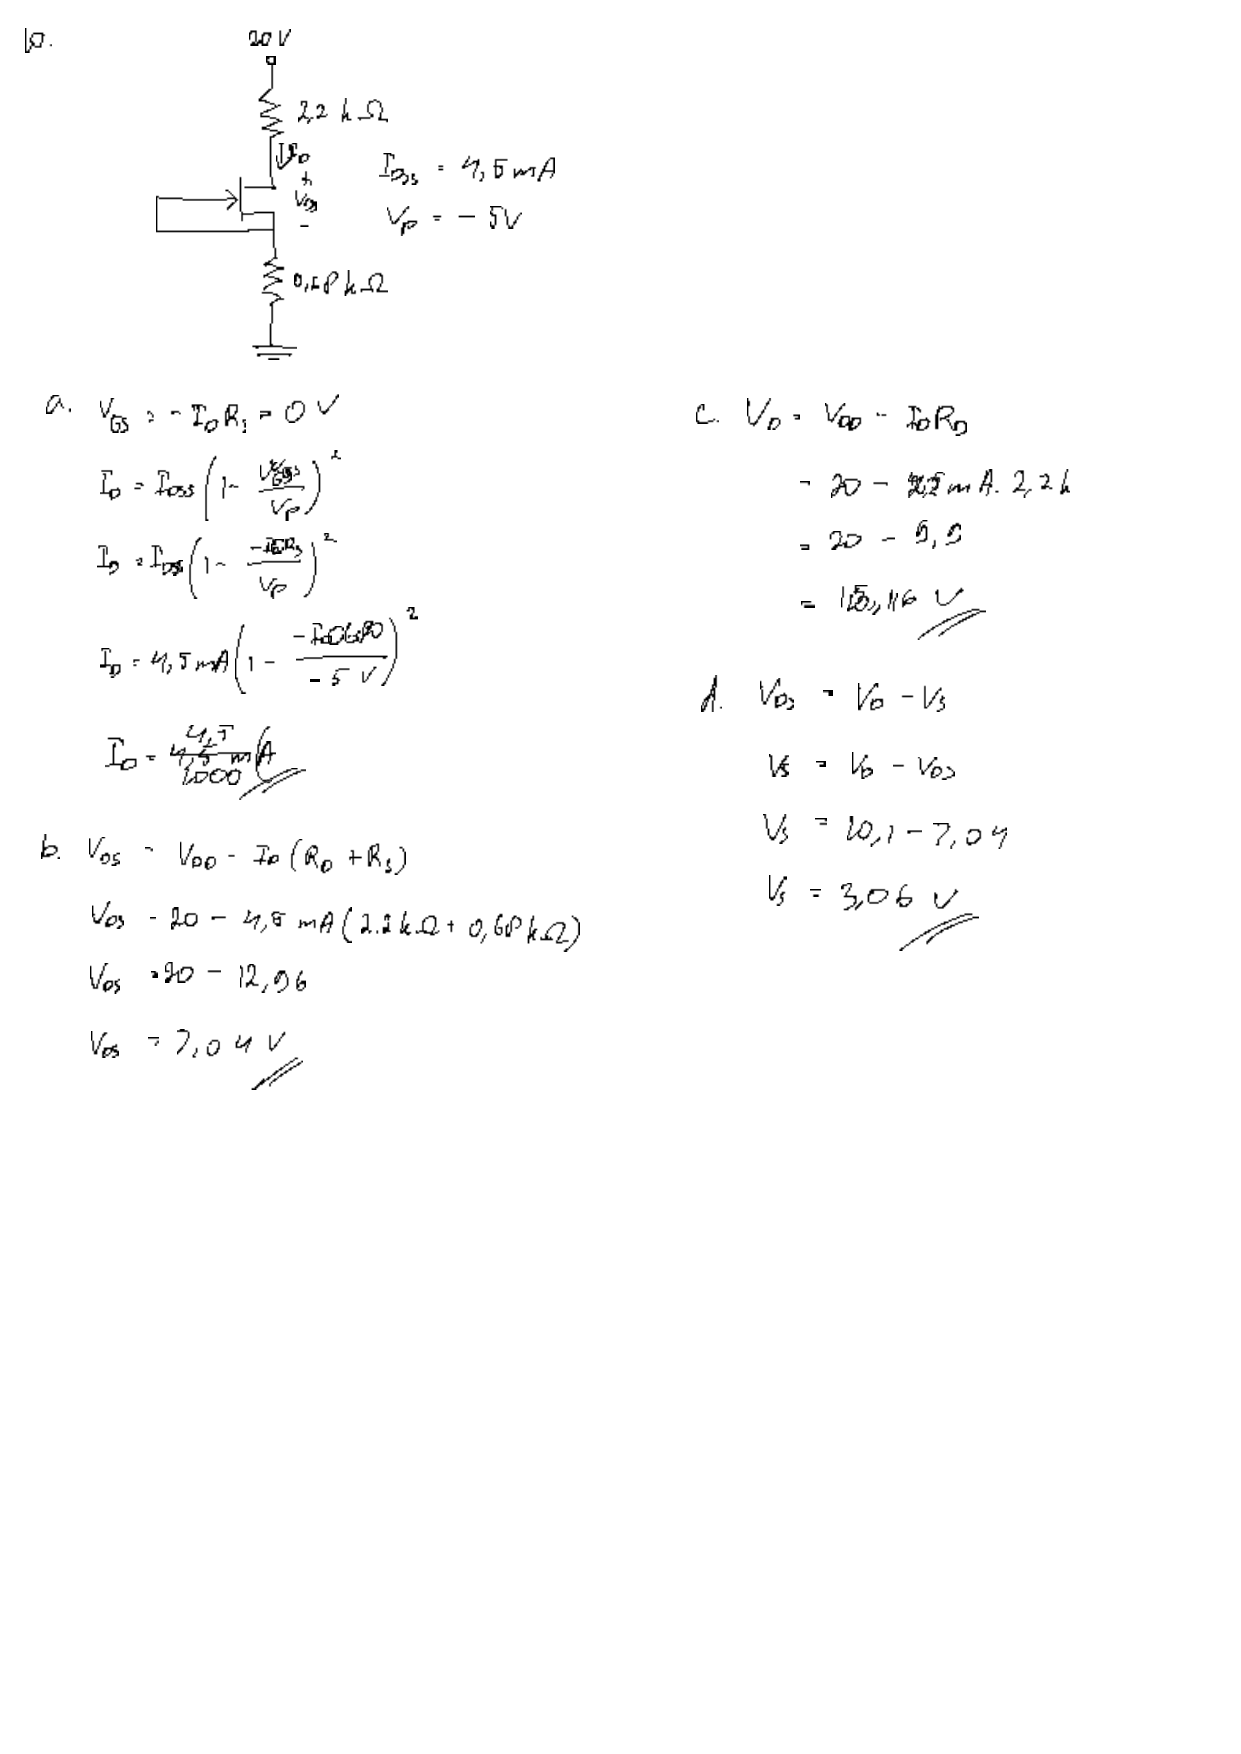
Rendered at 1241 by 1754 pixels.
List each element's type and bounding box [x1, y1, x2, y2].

picture [25, 28, 52, 53]
picture [810, 889, 821, 897]
picture [760, 678, 794, 710]
picture [145, 847, 153, 854]
picture [92, 901, 124, 929]
picture [148, 1037, 159, 1046]
picture [823, 690, 833, 696]
picture [260, 393, 339, 423]
picture [171, 907, 352, 943]
picture [816, 761, 826, 767]
picture [249, 29, 291, 46]
picture [361, 911, 580, 952]
picture [298, 98, 388, 124]
picture [387, 206, 475, 236]
picture [240, 964, 306, 993]
picture [150, 917, 156, 924]
picture [165, 962, 221, 983]
picture [89, 837, 120, 866]
picture [100, 648, 228, 678]
picture [41, 834, 60, 859]
picture [769, 875, 787, 906]
picture [916, 520, 961, 549]
picture [100, 398, 246, 433]
picture [800, 481, 810, 488]
picture [747, 398, 800, 430]
picture [177, 1029, 303, 1090]
picture [933, 823, 1007, 849]
picture [815, 818, 827, 827]
picture [801, 601, 815, 608]
picture [235, 607, 418, 694]
picture [100, 450, 341, 521]
picture [379, 153, 555, 185]
picture [800, 531, 895, 550]
picture [841, 585, 986, 640]
picture [701, 675, 722, 712]
picture [97, 533, 337, 599]
picture [696, 404, 719, 424]
picture [105, 725, 306, 800]
picture [769, 754, 789, 777]
picture [46, 395, 71, 414]
picture [893, 757, 955, 780]
picture [847, 816, 922, 847]
picture [831, 469, 1070, 498]
picture [180, 839, 406, 875]
picture [858, 683, 945, 712]
picture [90, 963, 120, 994]
picture [91, 1031, 119, 1058]
picture [825, 403, 967, 436]
picture [490, 206, 522, 229]
picture [156, 56, 388, 360]
picture [852, 752, 873, 779]
picture [841, 883, 979, 951]
picture [151, 971, 158, 978]
picture [763, 814, 788, 844]
